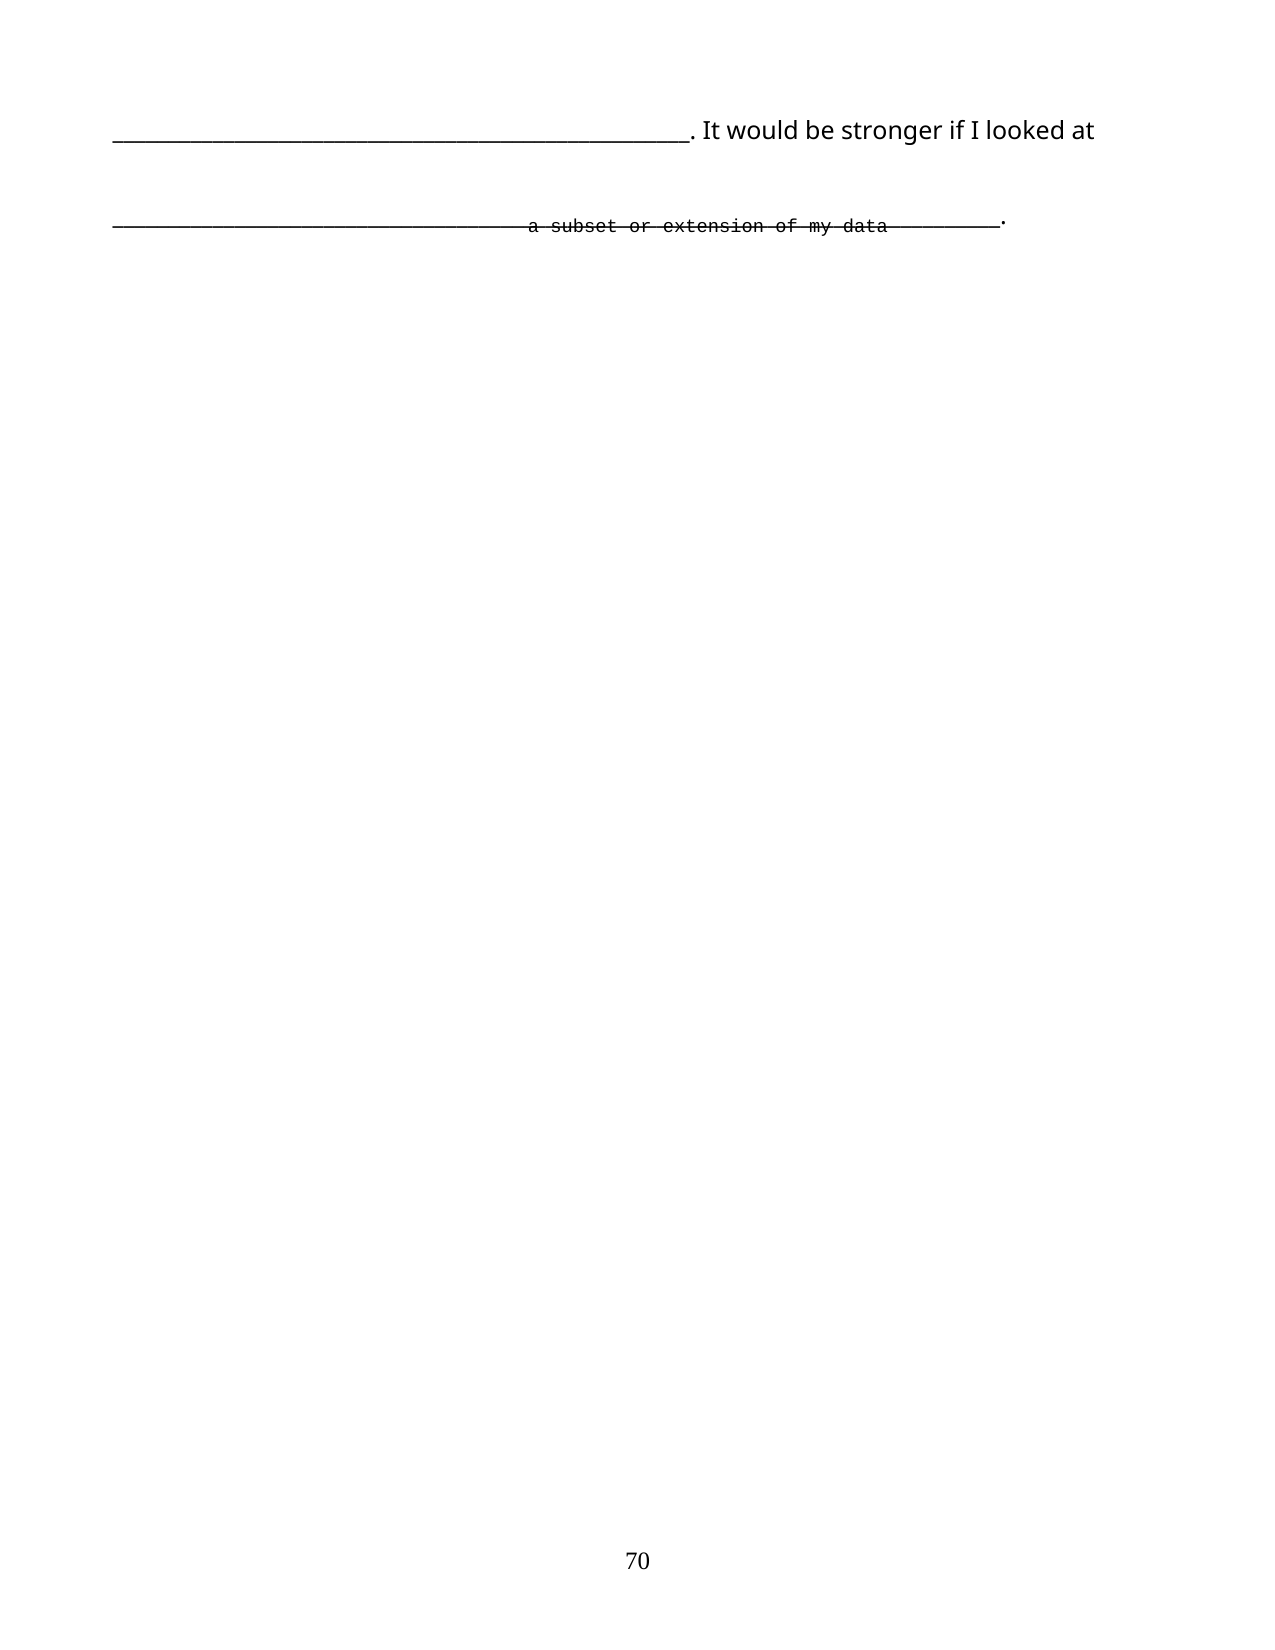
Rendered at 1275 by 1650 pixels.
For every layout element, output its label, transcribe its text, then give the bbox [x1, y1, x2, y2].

text ____________________________________________________. It would be stronger if I looked at ________________________________________________________________________________. [112, 112, 1162, 232]
